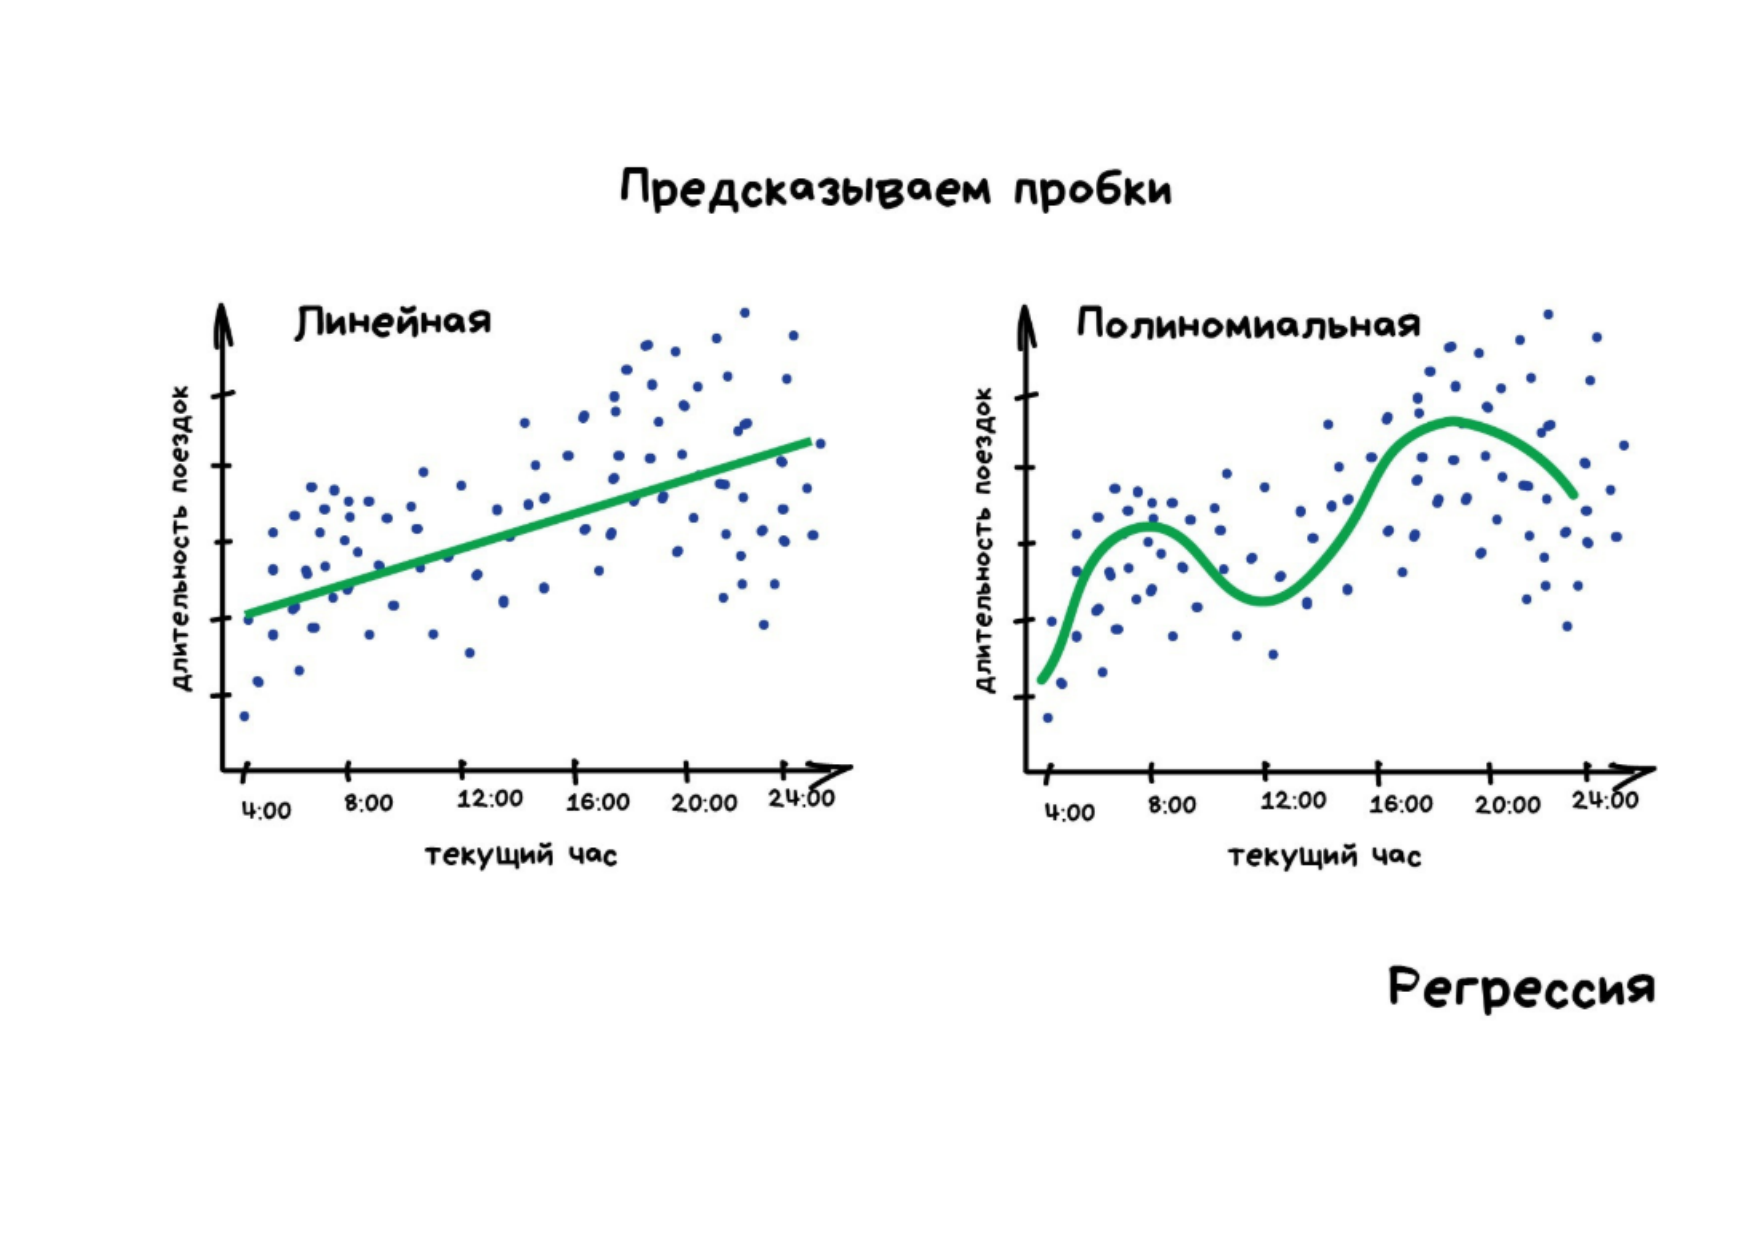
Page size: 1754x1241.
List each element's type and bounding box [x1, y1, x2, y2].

picture [118, 73, 1709, 1056]
